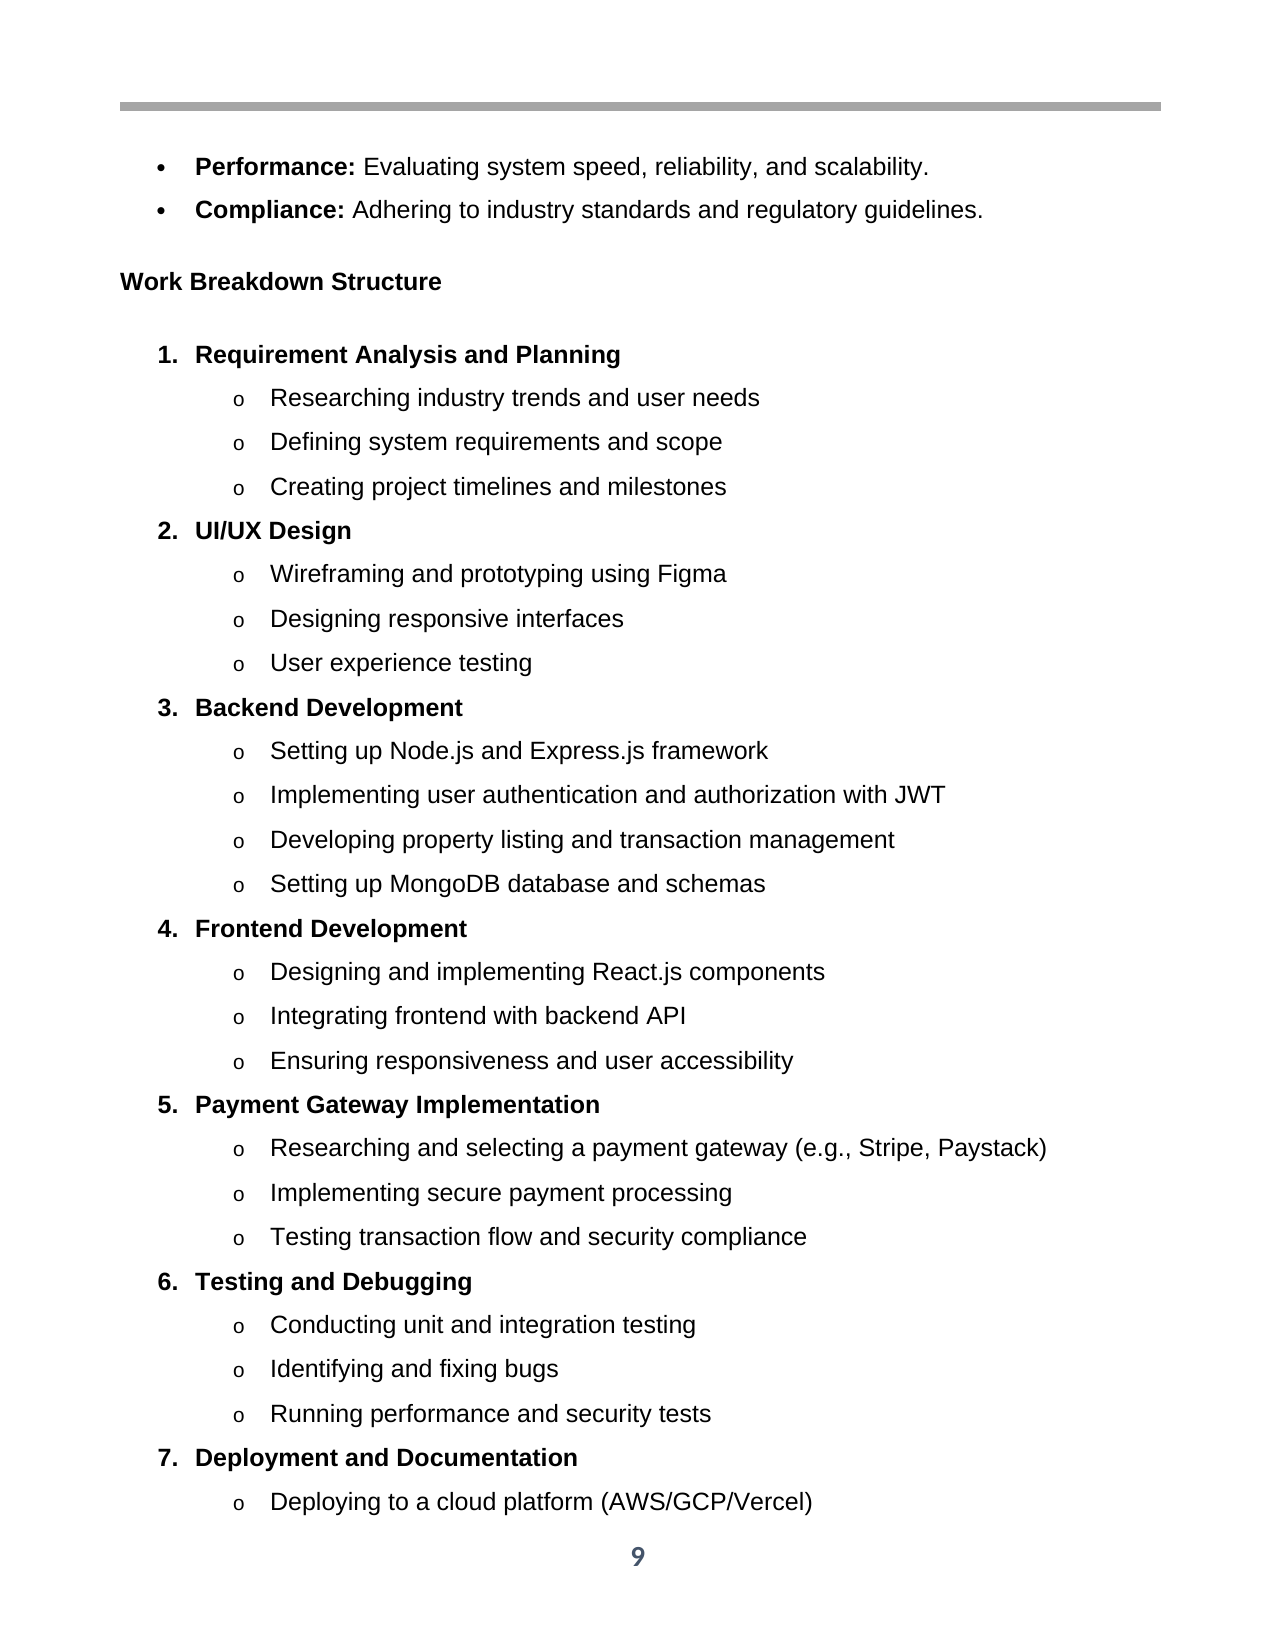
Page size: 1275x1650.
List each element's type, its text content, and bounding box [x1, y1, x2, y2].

list Deployment and Documentation [157, 1443, 1155, 1472]
list Frontend Development [157, 914, 1155, 942]
list Designing responsive interfaces [232, 604, 1155, 633]
list Testing and Debugging [157, 1267, 1155, 1296]
list User experience testing [232, 648, 1155, 678]
list Deploying to a cloud platform (AWS/GCP/Vercel) [232, 1487, 1155, 1516]
list Performance: Evaluating system speed, reliability, and scalability. [157, 152, 1155, 181]
list Setting up MongoDB database and schemas [232, 869, 1155, 899]
list Ensuring responsiveness and user accessibility [232, 1046, 1155, 1076]
list Running performance and security tests [232, 1399, 1155, 1429]
list Identifying and fixing bugs [232, 1354, 1155, 1384]
list Payment Gateway Implementation [157, 1090, 1155, 1119]
list Developing property listing and transaction management [232, 825, 1155, 854]
text Work Breakdown Structure [120, 267, 1155, 296]
list Conducting unit and integration testing [232, 1310, 1155, 1340]
list Testing transaction flow and security compliance [232, 1222, 1155, 1252]
list Creating project timelines and milestones [232, 472, 1155, 501]
list Researching industry trends and user needs [232, 383, 1155, 412]
list Setting up Node.js and Express.js framework [232, 736, 1155, 766]
list Requirement Analysis and Planning [157, 339, 1155, 368]
list Integrating frontend with backend API [232, 1001, 1155, 1031]
list Wireframing and prototyping using Figma [232, 559, 1155, 589]
list Implementing user authentication and authorization with JWT [232, 780, 1155, 810]
list Implementing secure payment processing [232, 1178, 1155, 1208]
list Researching and selecting a payment gateway (e.g., Stripe, Paystack) [232, 1133, 1155, 1163]
list Backend Development [157, 693, 1155, 721]
list UI/UX Design [157, 516, 1155, 545]
list Defining system requirements and scope [232, 427, 1155, 457]
list Designing and implementing React.js components [232, 957, 1155, 987]
list Compliance: Adhering to industry standards and regulatory guidelines. [157, 195, 1155, 224]
